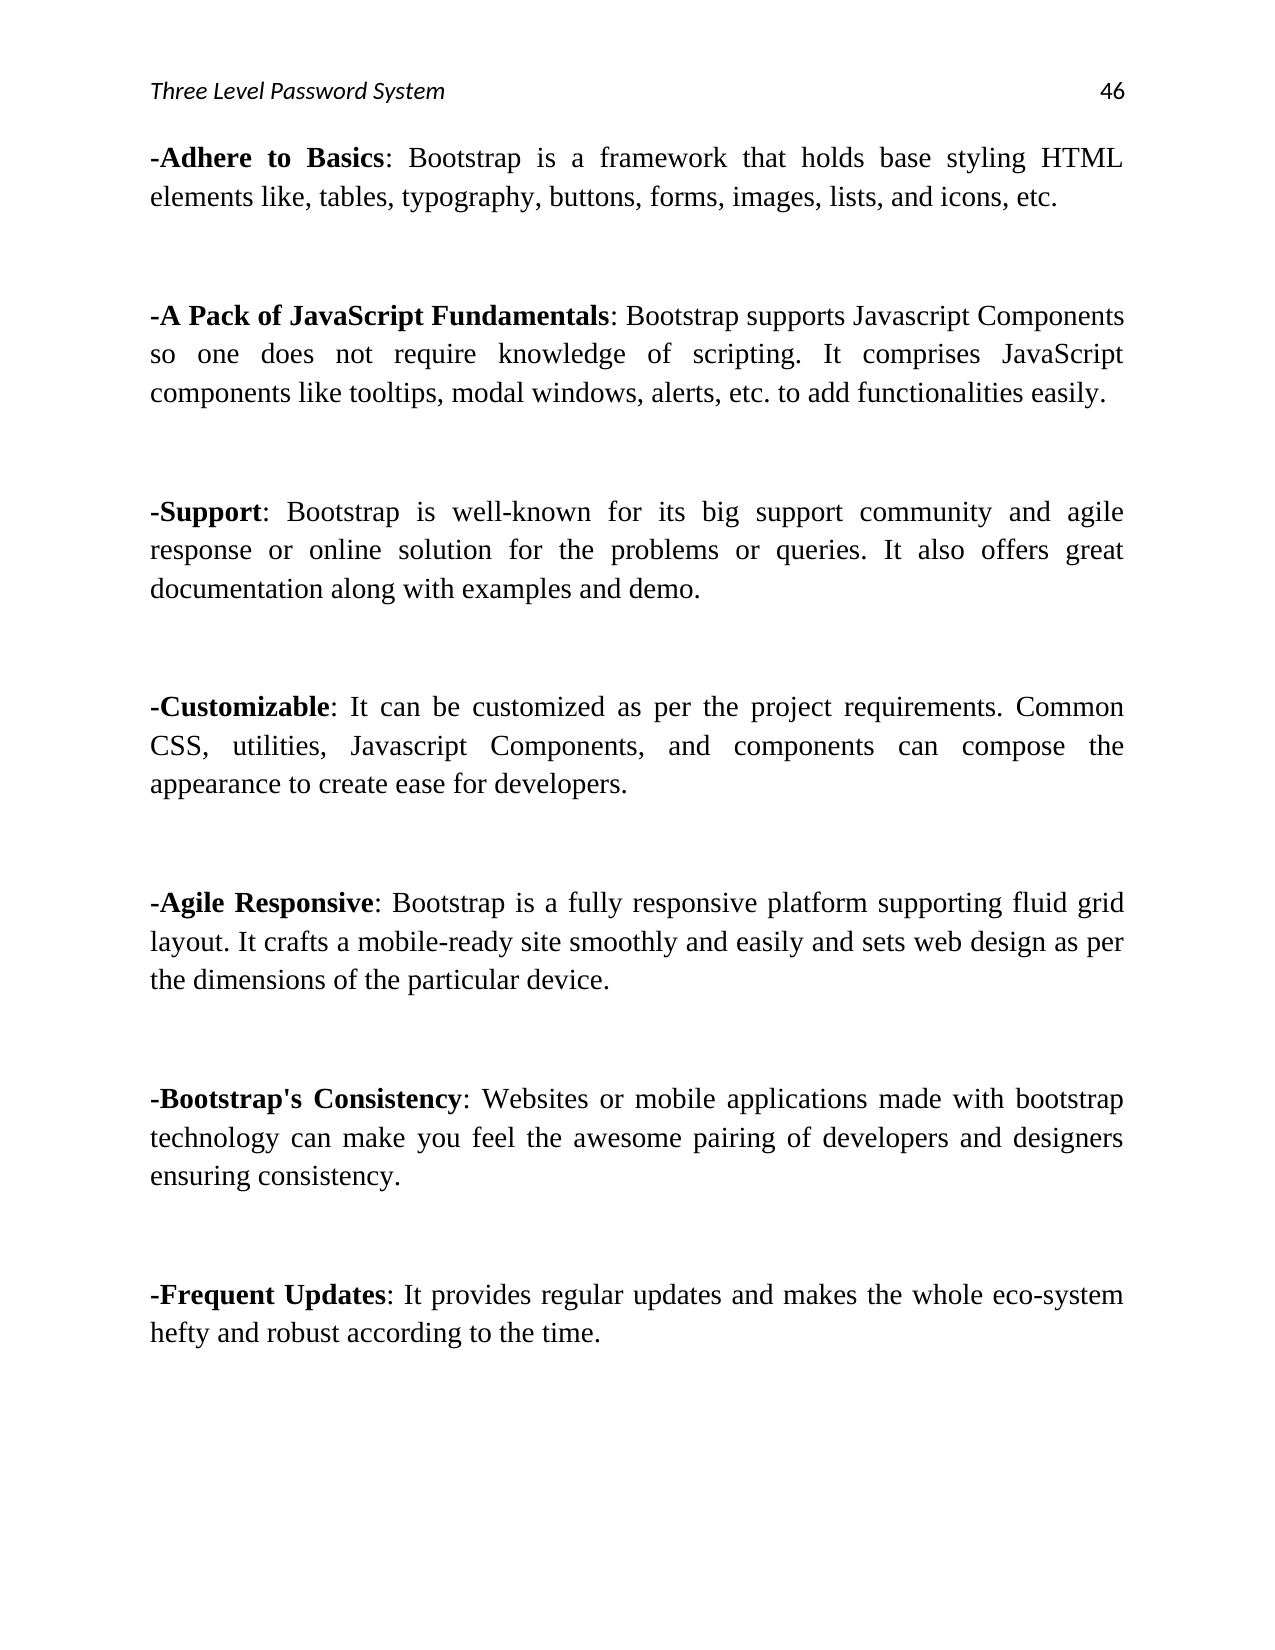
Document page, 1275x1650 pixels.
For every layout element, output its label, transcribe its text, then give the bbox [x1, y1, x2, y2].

text -Agile Responsive: Bootstrap is a fully responsive platform supporting fluid grid layout. It crafts a mobile-ready site smoothly and easily and sets web design as per the dimensions of the particular device. [150, 885, 1125, 996]
text -Bootstrap's Consistency: Websites or mobile applications made with bootstrap technology can make you feel the awesome pairing of developers and designers ensuring consistency. [150, 1081, 1125, 1192]
text -A Pack of JavaScript Fundamentals: Bootstrap supports Javascript Components so one does not require knowledge of scripting. It comprises JavaScript components like tooltips, modal windows, alerts, etc. to add functionalities easily. [150, 298, 1125, 408]
text -Support: Bootstrap is well-known for its big support community and agile response or online solution for the problems or queries. It also offers great documentation along with examples and demo. [150, 494, 1125, 604]
text -Frequent Updates: It provides regular updates and makes the whole eco-system hefty and robust according to the time. [150, 1277, 1125, 1349]
text -Customizable: It can be customized as per the project requirements. Common CSS, utilities, Javascript Components, and components can compose the appearance to create ease for developers. [150, 689, 1125, 800]
text -Adhere to Basics: Bootstrap is a framework that holds base styling HTML elements like, tables, typography, buttons, forms, images, lists, and icons, etc. [150, 141, 1125, 213]
